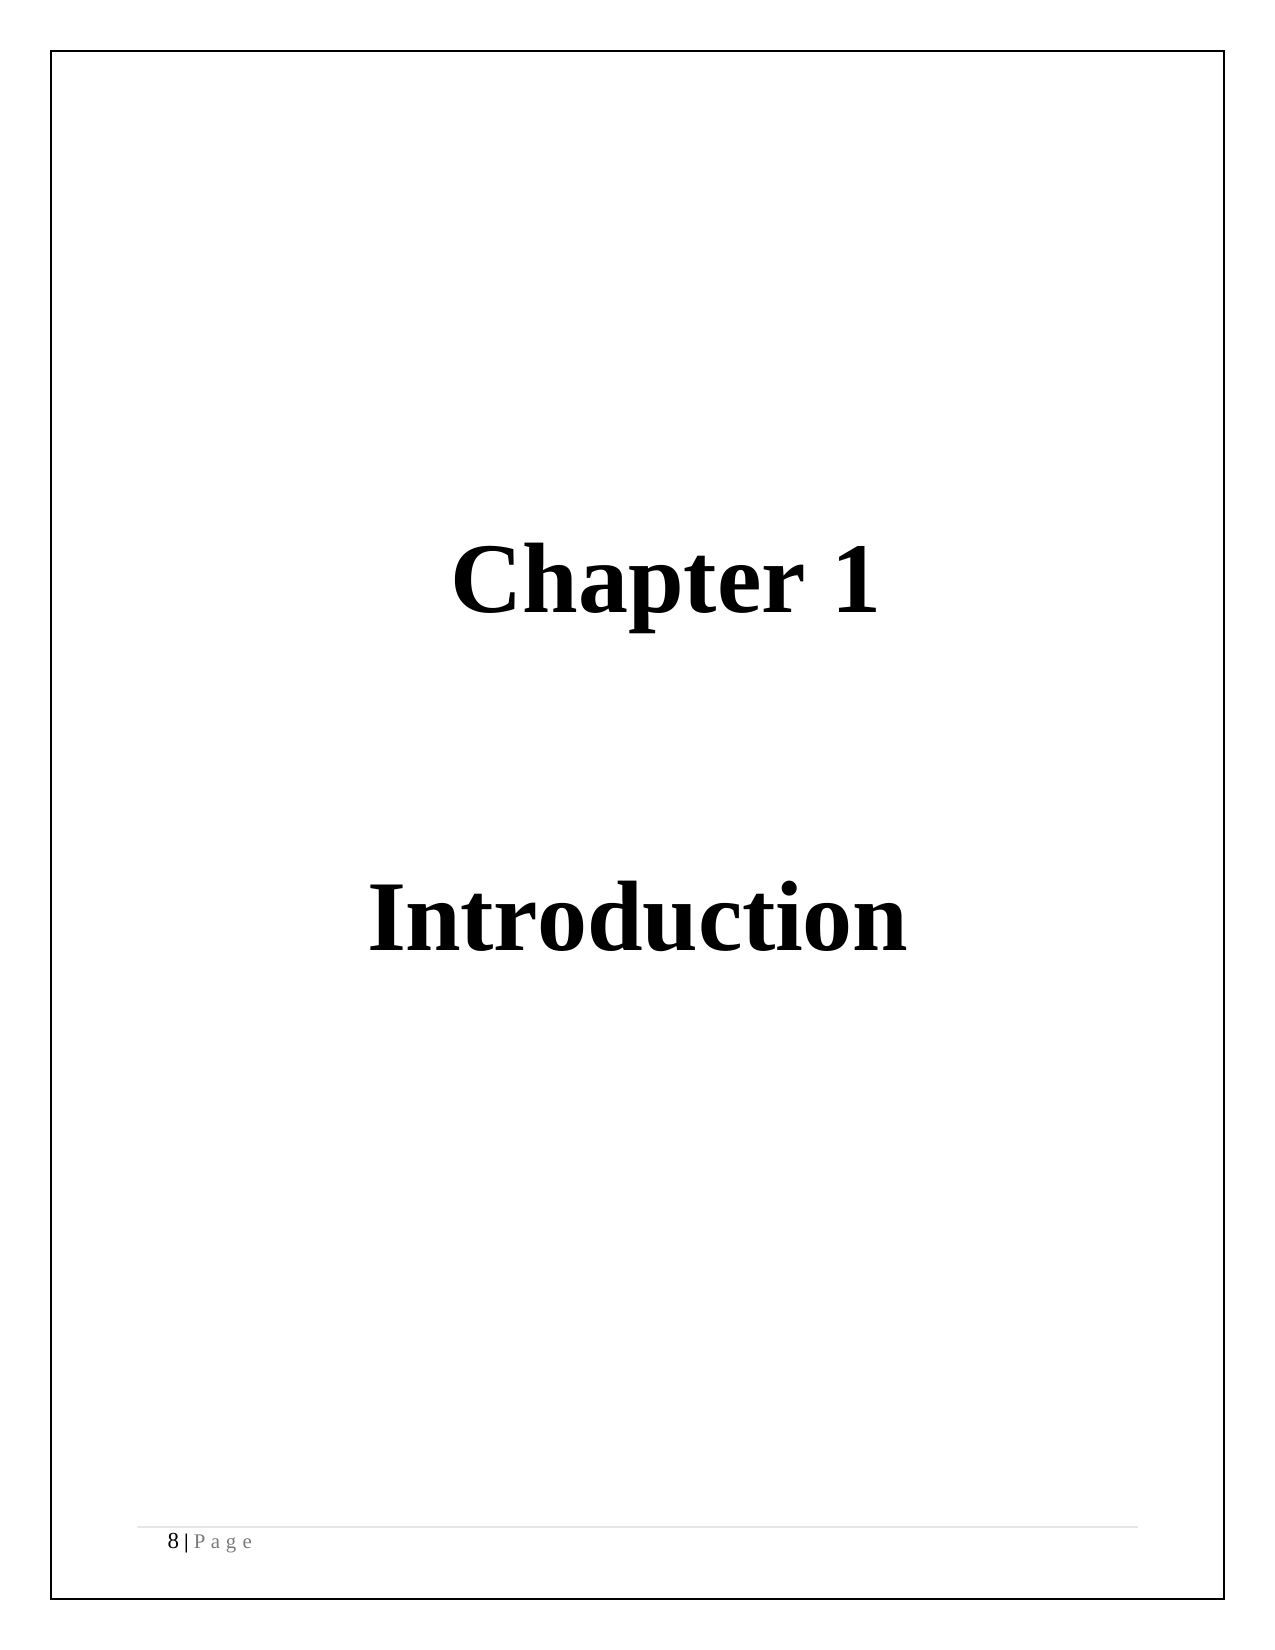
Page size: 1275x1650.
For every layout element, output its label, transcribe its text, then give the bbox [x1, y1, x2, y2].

subtitle Chapter 1 Introduction [150, 519, 1125, 972]
